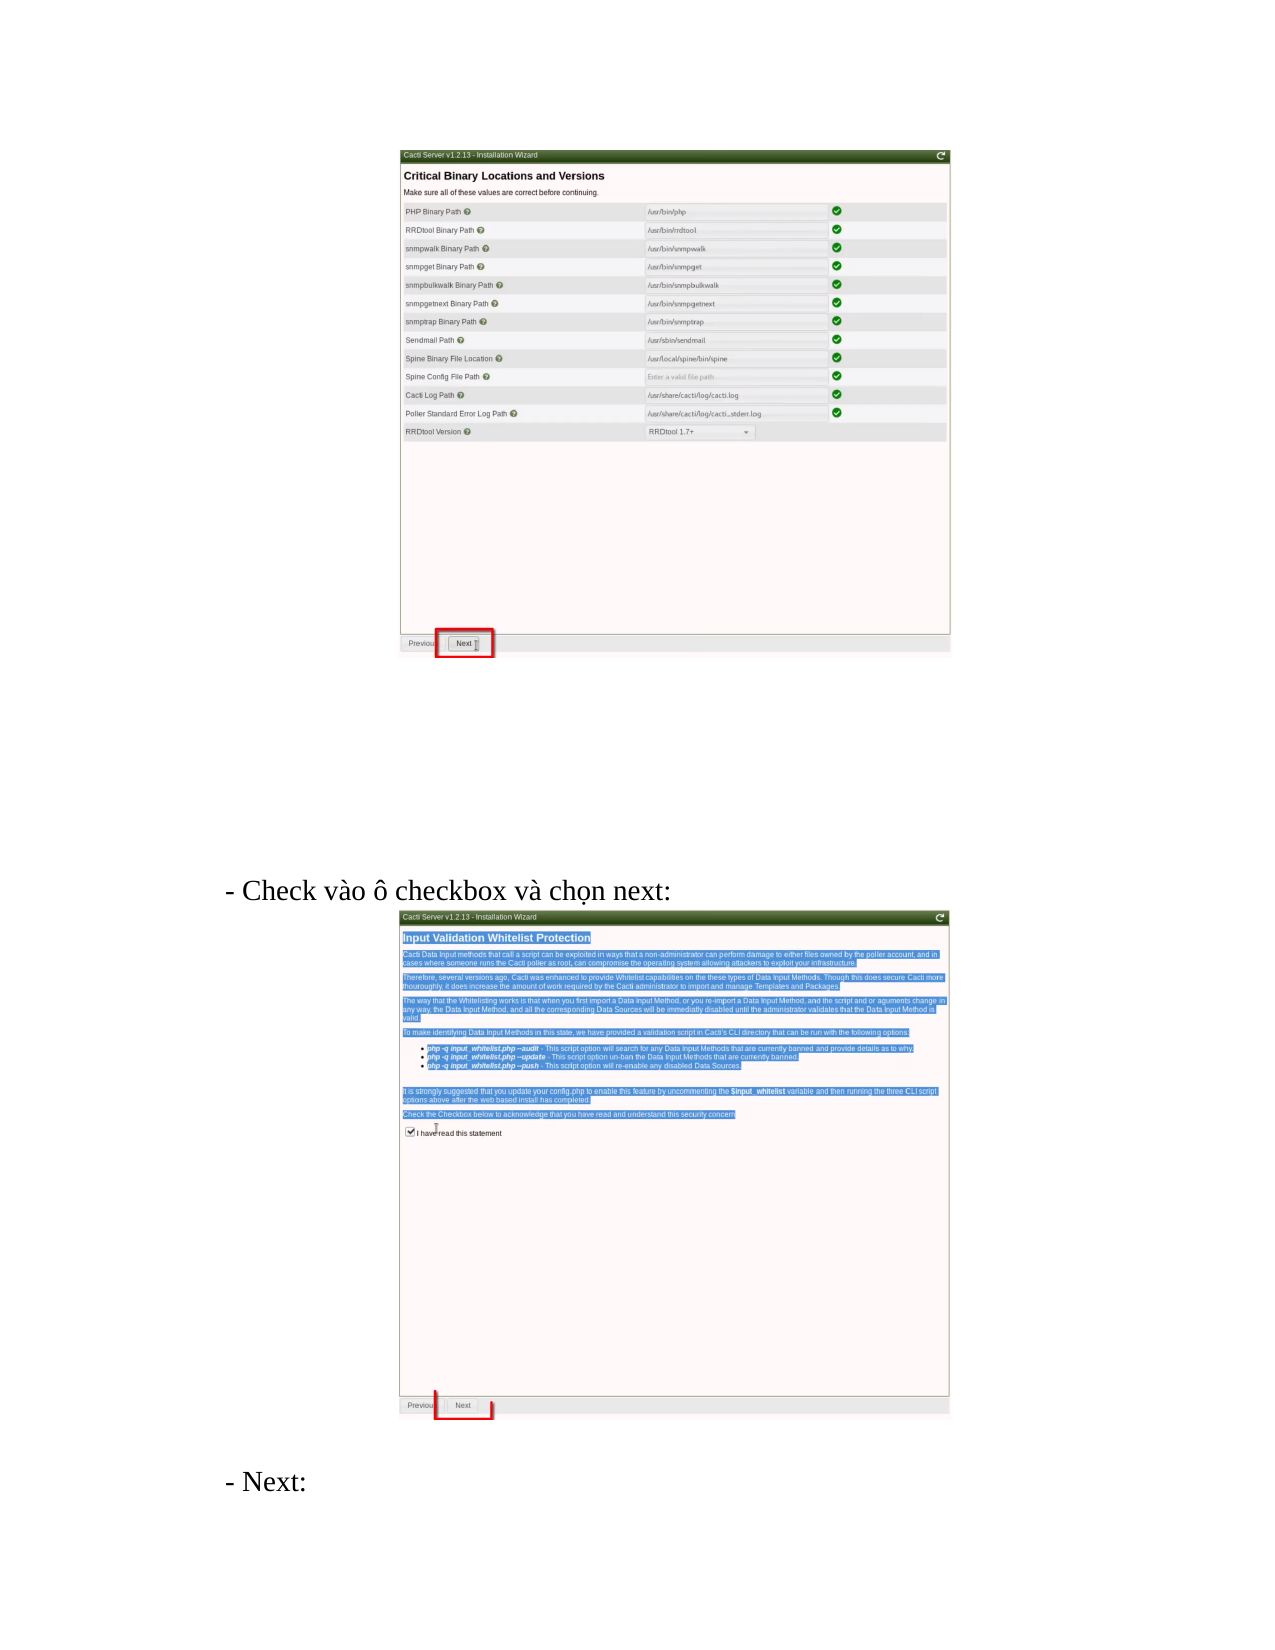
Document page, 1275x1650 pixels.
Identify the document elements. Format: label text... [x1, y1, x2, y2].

list - Next: [225, 1464, 1125, 1498]
picture [398, 150, 952, 658]
list - Check vào ô checkbox và chọn next: [225, 873, 1125, 907]
picture [398, 909, 952, 1420]
